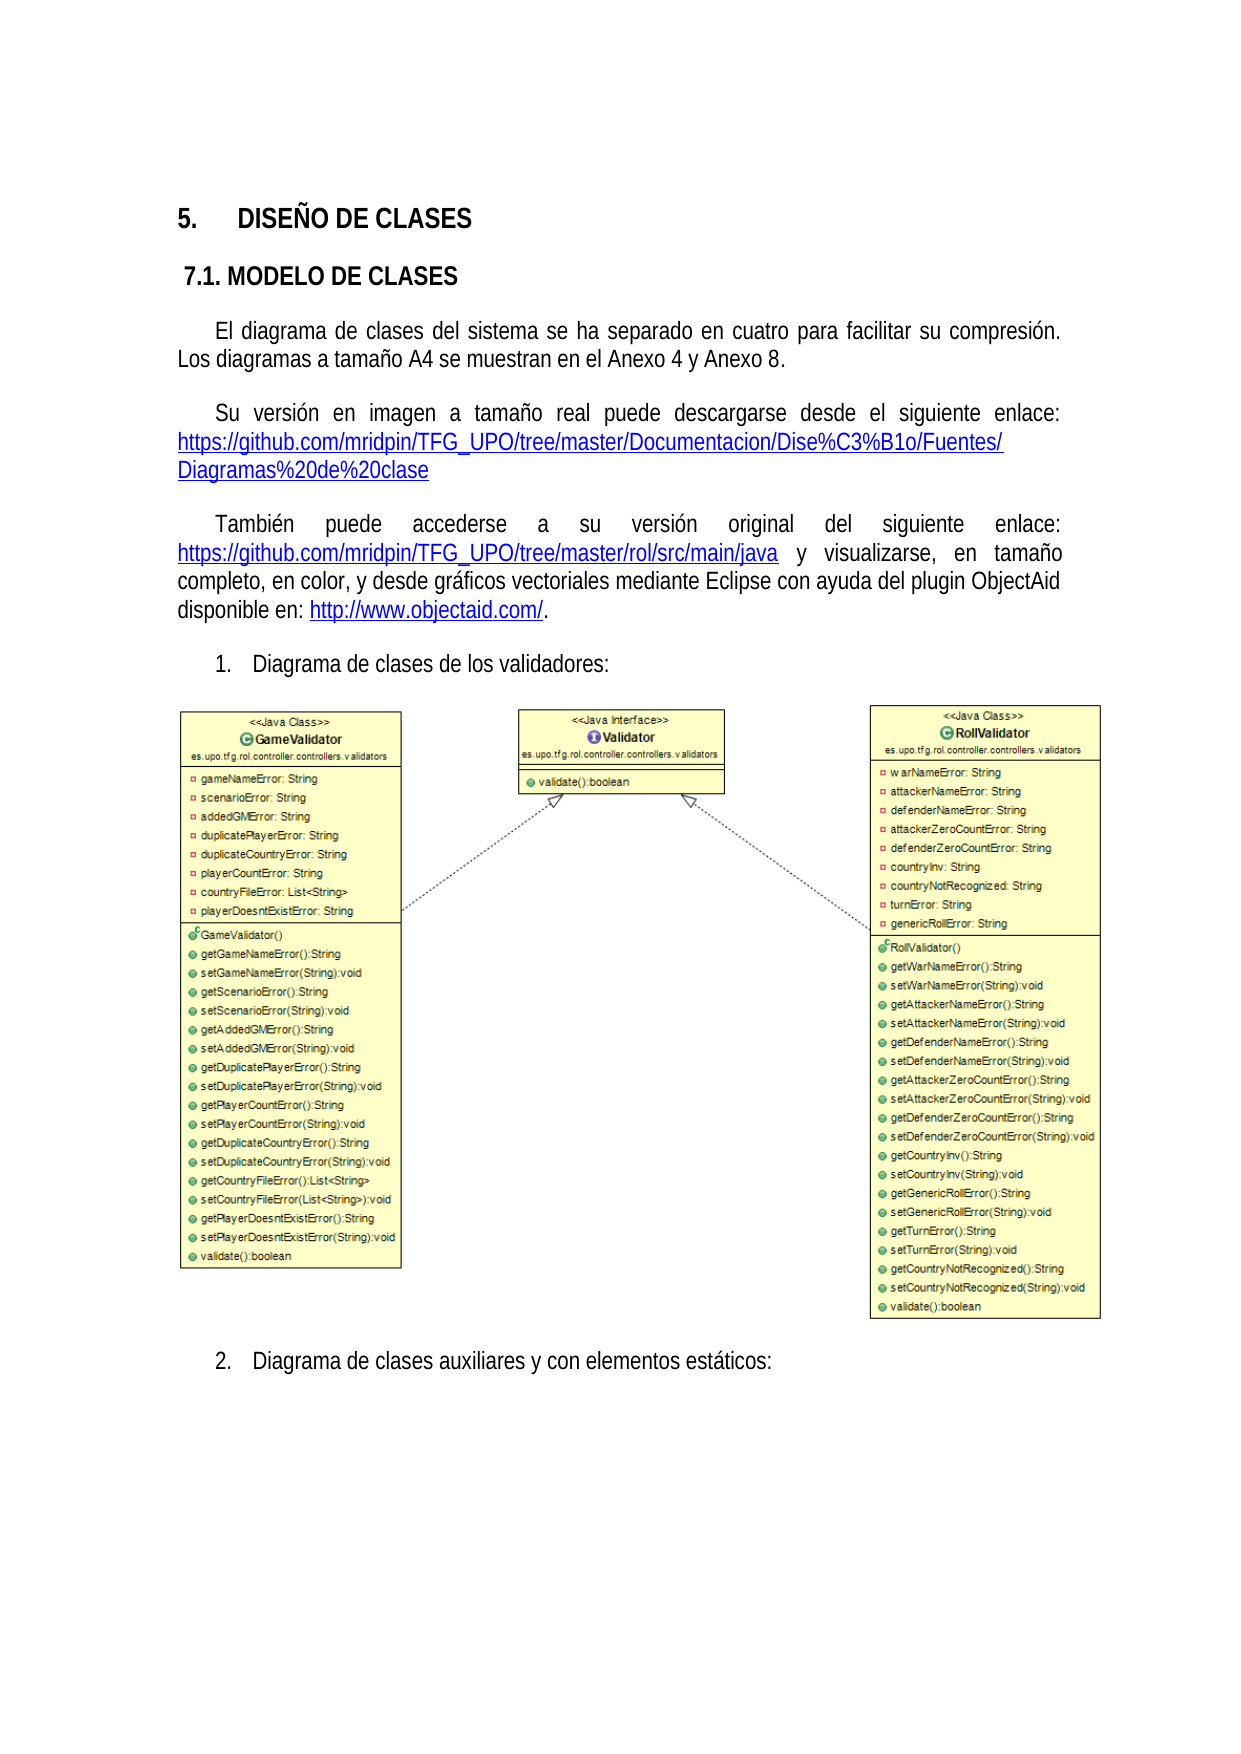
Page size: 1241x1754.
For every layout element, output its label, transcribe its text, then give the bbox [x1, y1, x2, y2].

subtitle MODELO DE CLASES [184, 260, 1063, 291]
list Diagrama de clases de los validadores: [215, 648, 1063, 677]
subtitle DISEÑO DE CLASES [177, 201, 1063, 235]
text El diagrama de clases del sistema se ha separado en cuatro para facilitar su compresión. Los diagramas a tamaño A4 se muestran en el Anexo 4 y Anexo 8. [177, 316, 1063, 373]
picture [177, 702, 1104, 1322]
text También puede accederse a su versión original del siguiente enlace: https://github.com/mridpin/TFG_UPO/tree/master/rol/src/main/java y visualizarse, en tamaño completo, en color, y desde gráficos vectoriales mediante Eclipse con ayuda del plugin ObjectAid disponible en: http://www.objectaid.com/. [177, 509, 1063, 623]
text Su versión en imagen a tamaño real puede descargarse desde el siguiente enlace: https://github.com/mridpin/TFG_UPO/tree/master/Documentacion/Dise%C3%B1o/Fuentes/Diagramas%20de%20clase [177, 398, 1063, 484]
list Diagrama de clases auxiliares y con elementos estáticos: [215, 1346, 1063, 1375]
